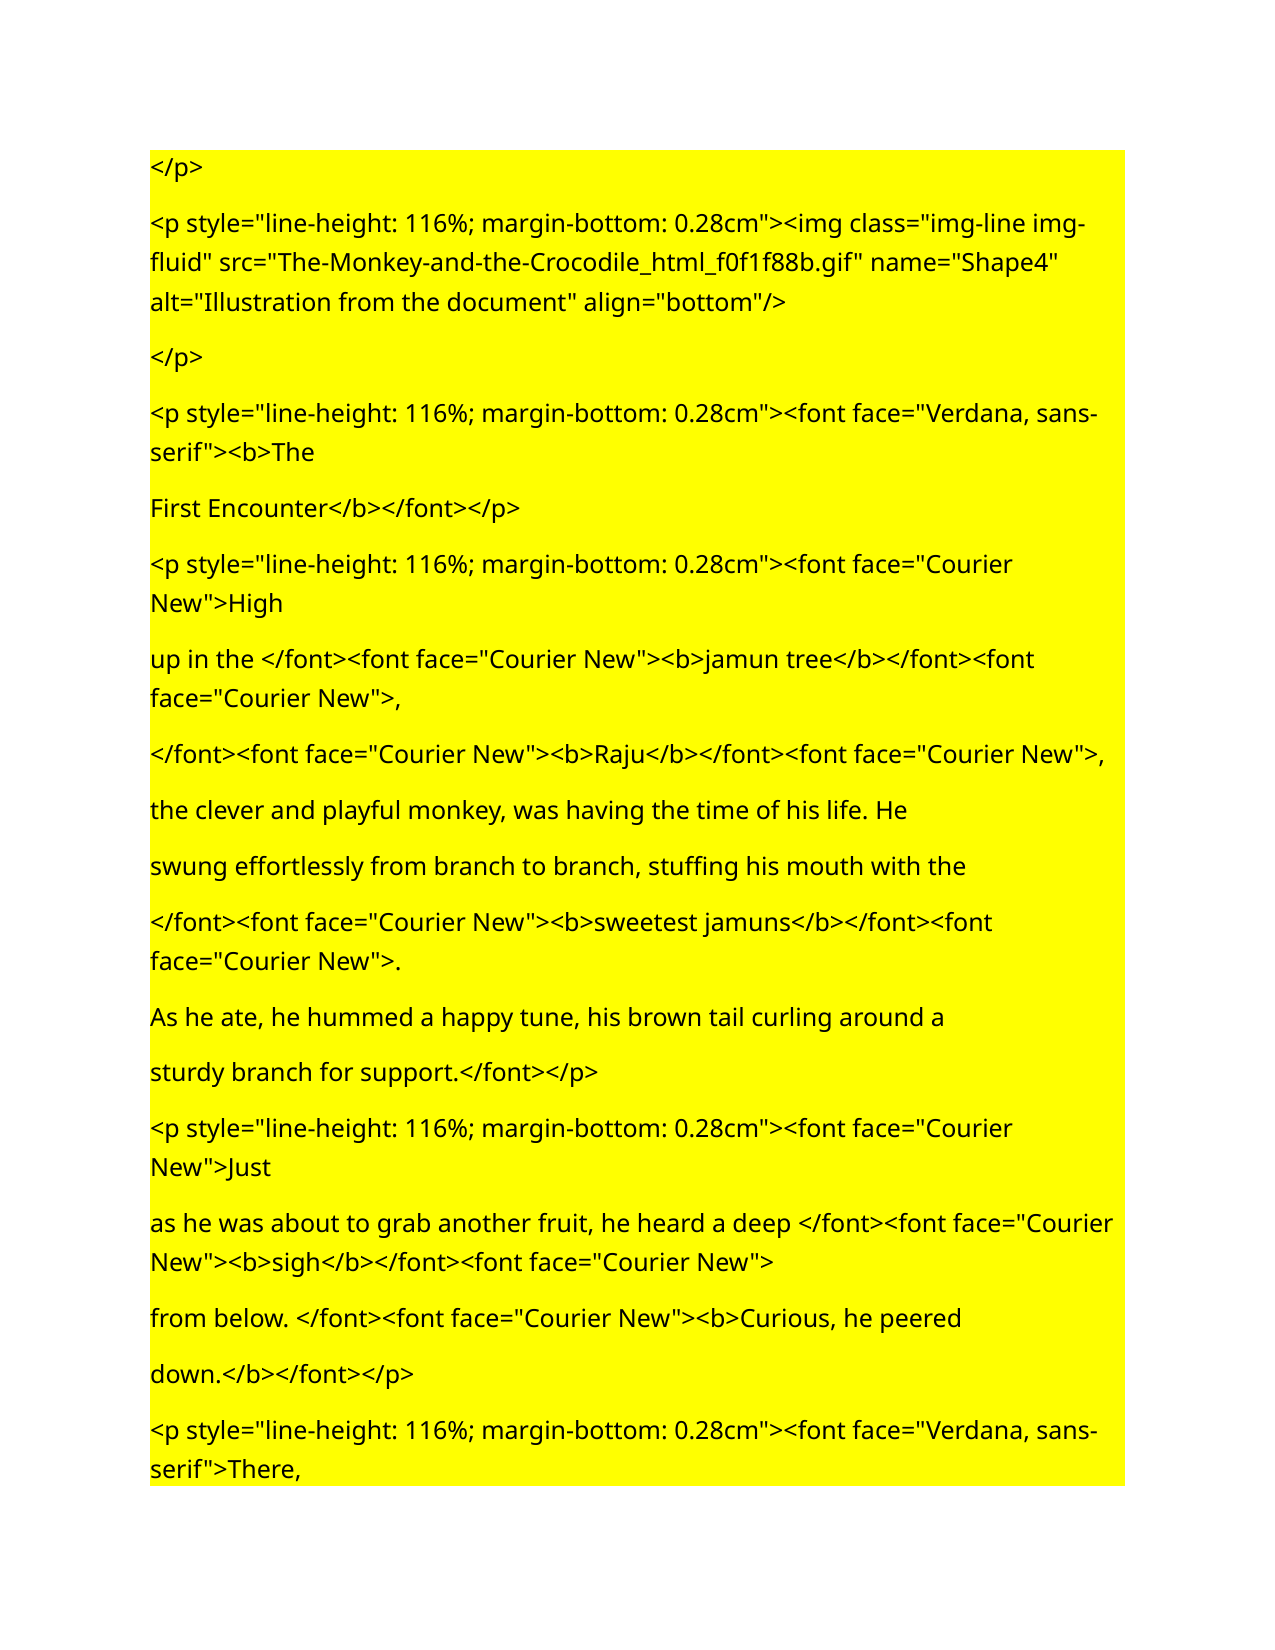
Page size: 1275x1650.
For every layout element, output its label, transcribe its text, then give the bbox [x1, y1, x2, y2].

text <p style="line-height: 116%; margin-bottom: 0.28cm"><font face="Verdana, sans-serif">There, [150, 1412, 1125, 1486]
text sturdy branch for support.</font></p> [150, 1055, 1125, 1089]
text </p> [150, 150, 1125, 184]
text as he was about to grab another fruit, he heard a deep </font><font face="Courier New"><b>sigh</b></font><font face="Courier New"> [150, 1206, 1125, 1279]
text </font><font face="Courier New"><b>Raju</b></font><font face="Courier New">, [150, 737, 1125, 771]
text <p style="line-height: 116%; margin-bottom: 0.28cm"><font face="Courier New">Just [150, 1111, 1125, 1184]
text up in the </font><font face="Courier New"><b>jamun tree</b></font><font face="Courier New">, [150, 642, 1125, 715]
text First Encounter</b></font></p> [150, 491, 1125, 525]
text As he ate, he hummed a happy tune, his brown tail curling around a [150, 999, 1125, 1033]
text </p> [150, 340, 1125, 374]
text swung effortlessly from branch to branch, stuffing his mouth with the [150, 848, 1125, 882]
text the clever and playful monkey, was having the time of his life. He [150, 792, 1125, 827]
text <p style="line-height: 116%; margin-bottom: 0.28cm"><font face="Verdana, sans-serif"><b>The [150, 396, 1125, 469]
text <p style="line-height: 116%; margin-bottom: 0.28cm"><font face="Courier New">High [150, 547, 1125, 620]
text down.</b></font></p> [150, 1357, 1125, 1391]
text from below. </font><font face="Courier New"><b>Curious, he peered [150, 1301, 1125, 1335]
text <p style="line-height: 116%; margin-bottom: 0.28cm"><img class="img-line img-fluid" src="The-Monkey-and-the-Crocodile_html_f0f1f88b.gif" name="Shape4" alt="Illustration from the document" align="bottom"/> [150, 206, 1125, 318]
text </font><font face="Courier New"><b>sweetest jamuns</b></font><font face="Courier New">. [150, 904, 1125, 977]
